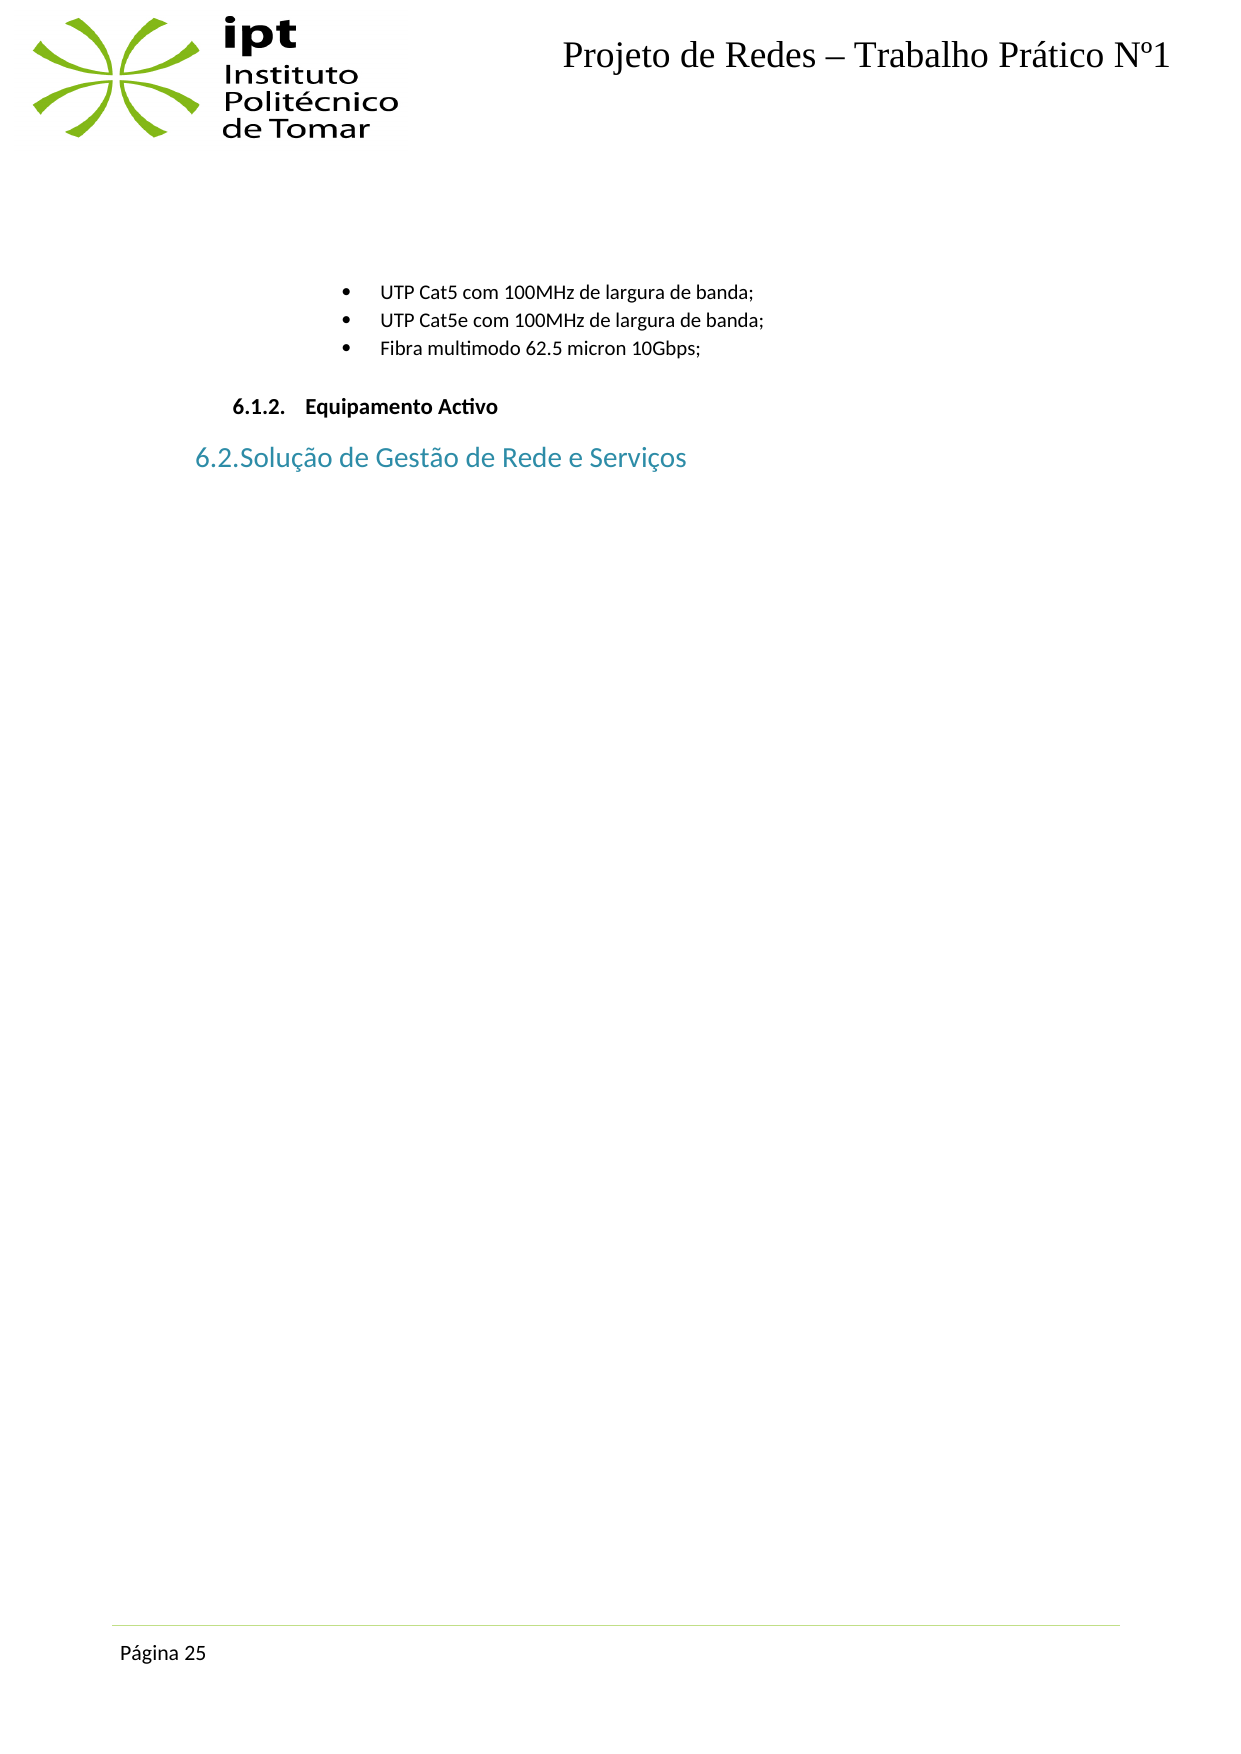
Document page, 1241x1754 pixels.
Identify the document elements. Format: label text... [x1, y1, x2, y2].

subtitle Solução de Gestão de Rede e Serviços [195, 439, 1083, 475]
picture [14, 6, 408, 151]
list Fibra multimodo 62.5 micron 10Gbps; [343, 335, 1083, 360]
list UTP Cat5e com 100MHz de largura de banda; [343, 307, 1083, 332]
list Equipamento Activo [232, 392, 1083, 420]
list UTP Cat5 com 100MHz de largura de banda; [343, 279, 1083, 304]
